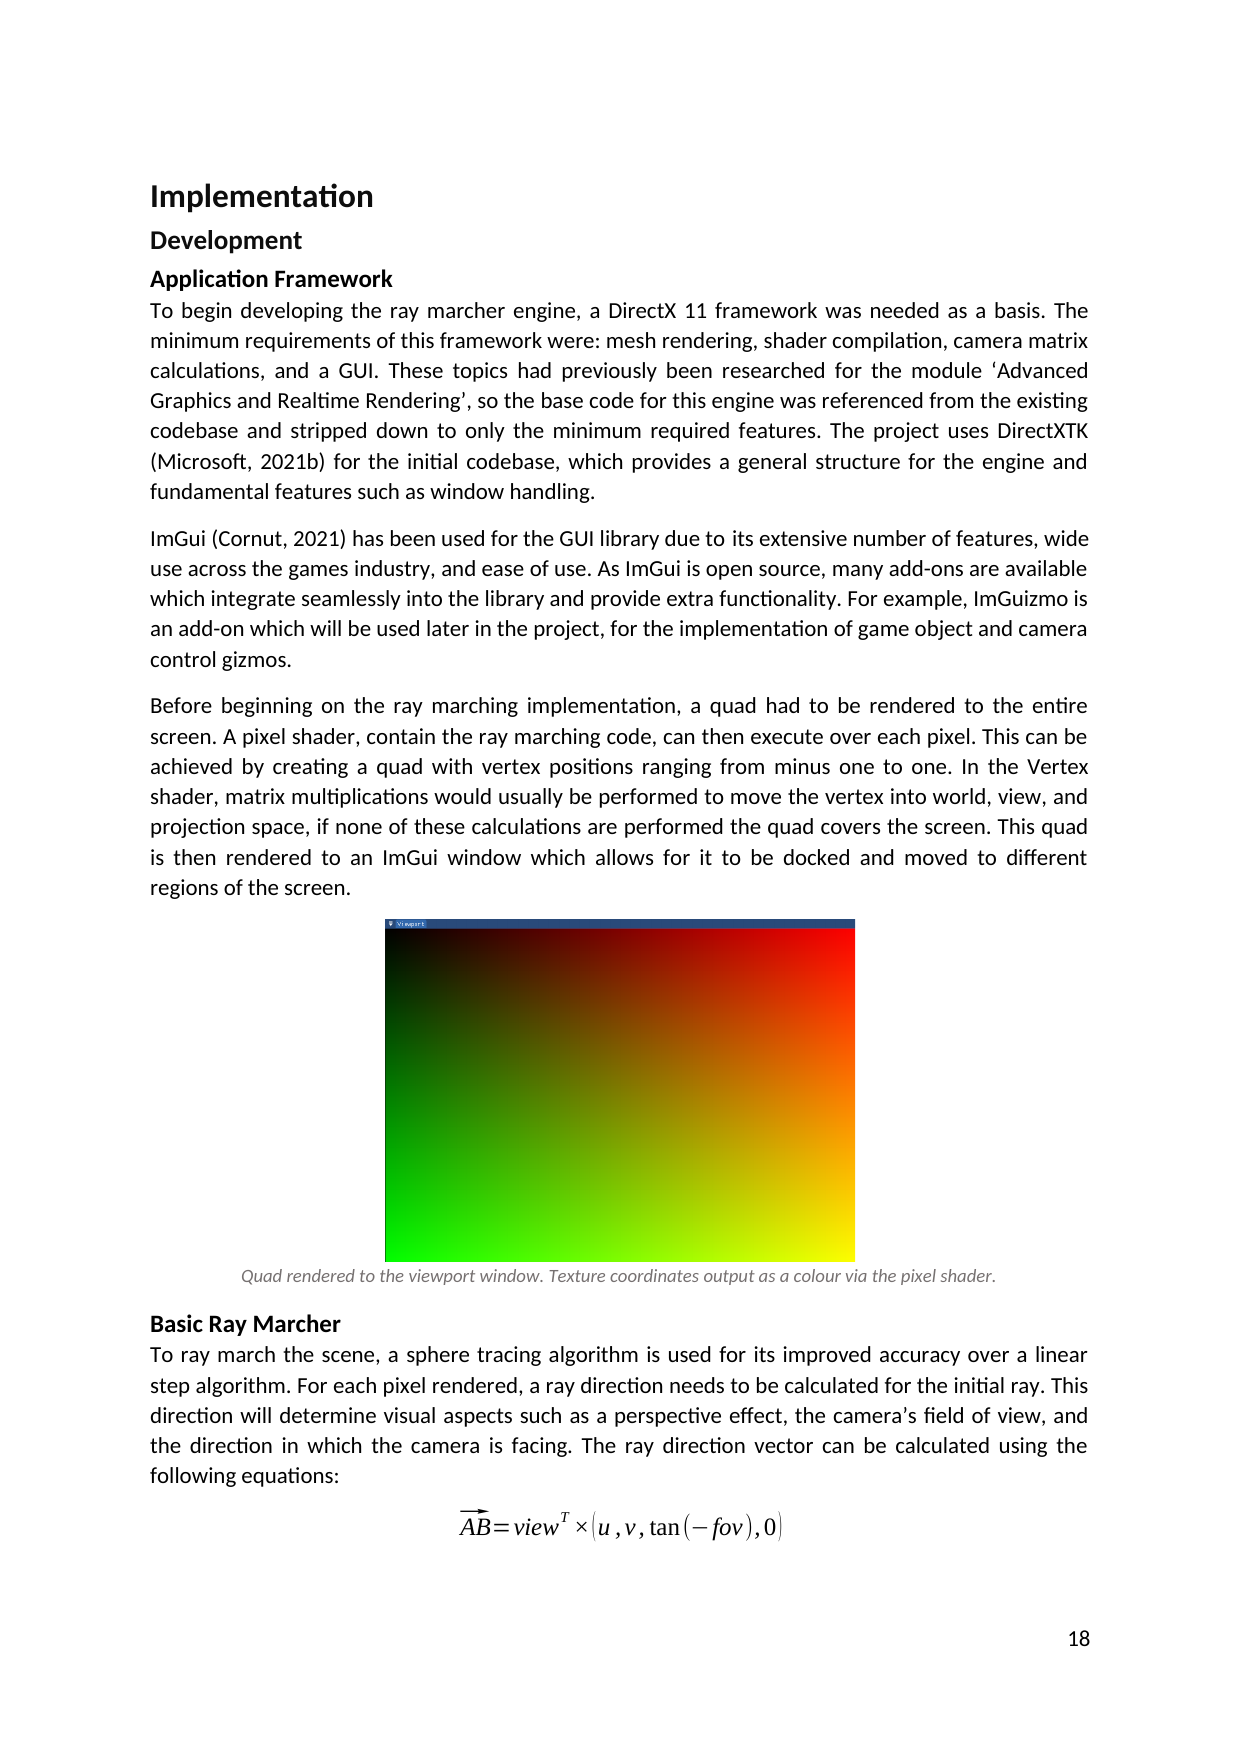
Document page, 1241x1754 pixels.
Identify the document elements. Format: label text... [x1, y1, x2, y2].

text Quad rendered to the viewport window. Texture coordinates output as a colour via the pixel shader. [150, 1264, 1090, 1287]
text Before beginning on the ray marching implementation, a quad had to be rendered to the entire screen. A pixel shader, contain the ray marching code, can then execute over each pixel. This can be achieved by creating a quad with vertex positions ranging from minus one to one. In the Vertex shader, matrix multiplications would usually be performed to move the vertex into world, view, and projection space, if none of these calculations are performed the quad covers the screen. This quad is then rendered to an ImGui window which allows for it to be docked and moved to different regions of the screen. [150, 692, 1090, 901]
subtitle Implementation [150, 175, 1090, 216]
subtitle Development [150, 223, 1090, 256]
text To begin developing the ray marcher engine, a DirectX 11 framework was needed as a basis. The minimum requirements of this framework were: mesh rendering, shader compilation, camera matrix calculations, and a GUI. These topics had previously been researched for the module ‘Advanced Graphics and Realtime Rendering’, so the base code for this engine was referenced from the existing codebase and stripped down to only the minimum required features. The project uses DirectXTK for the initial codebase, which provides a general structure for the engine and fundamental features such as window handling. [150, 296, 1090, 505]
text ImGui has been used for the GUI library due to its extensive number of features, wide use across the games industry, and ease of use. As ImGui is open source, many add-ons are available which integrate seamlessly into the library and provide extra functionality. For example, ImGuizmo is an add-on which will be used later in the project, for the implementation of game object and camera control gizmos. [150, 524, 1090, 673]
picture [385, 919, 855, 1262]
subtitle Application Framework [150, 263, 1090, 293]
text To ray march the scene, a sphere tracing algorithm is used for its improved accuracy over a linear step algorithm. For each pixel rendered, a ray direction needs to be calculated for the initial ray. This direction will determine visual aspects such as a perspective effect, the camera’s field of view, and the direction in which the camera is facing. The ray direction vector can be calculated using the following equations: [150, 1341, 1090, 1489]
subtitle Basic Ray Marcher [150, 1308, 1090, 1338]
